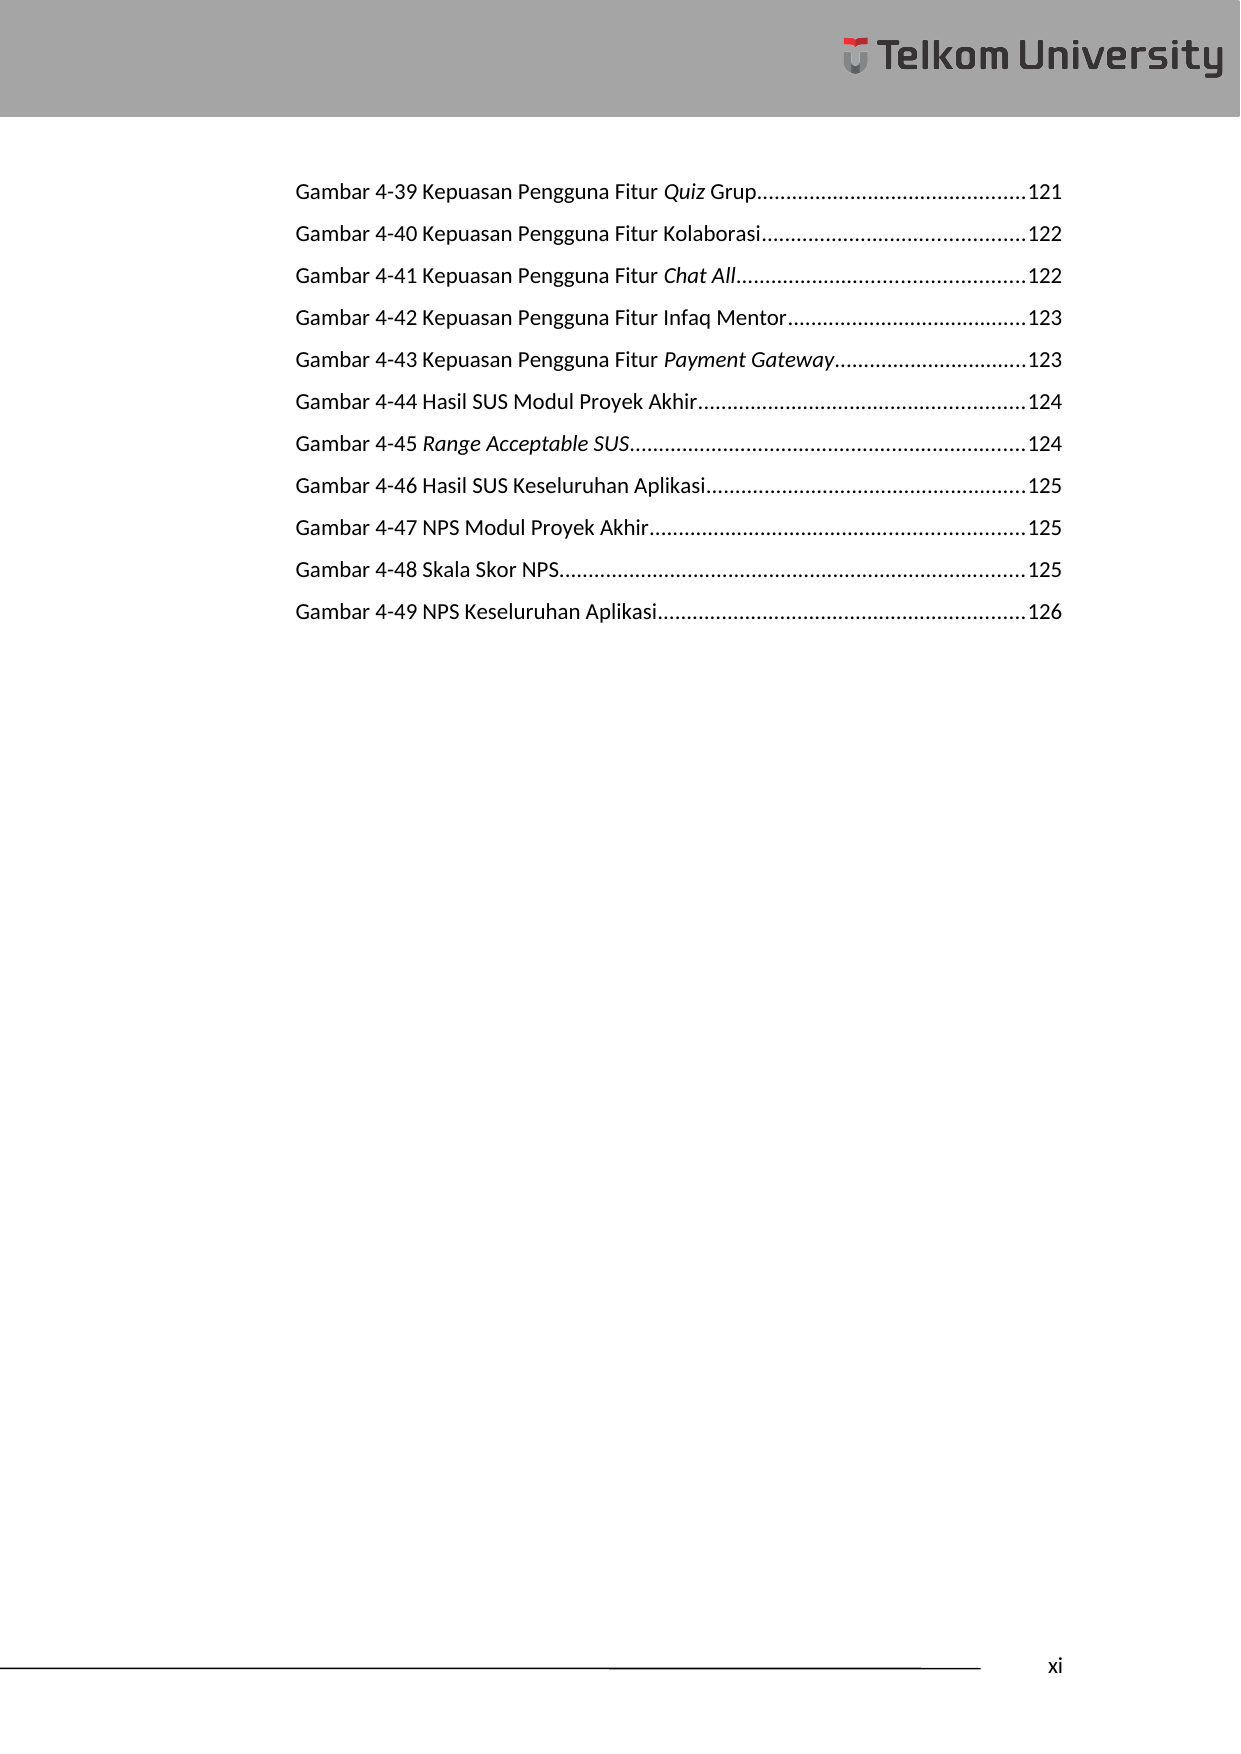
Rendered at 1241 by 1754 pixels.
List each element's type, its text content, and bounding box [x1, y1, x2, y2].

text Gambar 4-39 Kepuasan Pengguna Fitur Quiz Grup 121 [295, 177, 1063, 205]
text Gambar 4-49 NPS Keseluruhan Aplikasi 126 [295, 597, 1063, 625]
text Gambar 4-43 Kepuasan Pengguna Fitur Payment Gateway 123 [295, 345, 1063, 373]
text Gambar 4-48 Skala Skor NPS 125 [295, 555, 1063, 583]
text Gambar 4-47 NPS Modul Proyek Akhir 125 [295, 513, 1063, 541]
picture [843, 37, 1223, 78]
text Gambar 4-45 Range Acceptable SUS 124 [295, 429, 1063, 457]
text Gambar 4-46 Hasil SUS Keseluruhan Aplikasi 125 [295, 471, 1063, 499]
text Gambar 4-41 Kepuasan Pengguna Fitur Chat All 122 [295, 261, 1063, 289]
text Gambar 4-42 Kepuasan Pengguna Fitur Infaq Mentor 123 [295, 303, 1063, 331]
text Gambar 4-40 Kepuasan Pengguna Fitur Kolaborasi 122 [295, 219, 1063, 247]
text Gambar 4-44 Hasil SUS Modul Proyek Akhir 124 [295, 387, 1063, 415]
